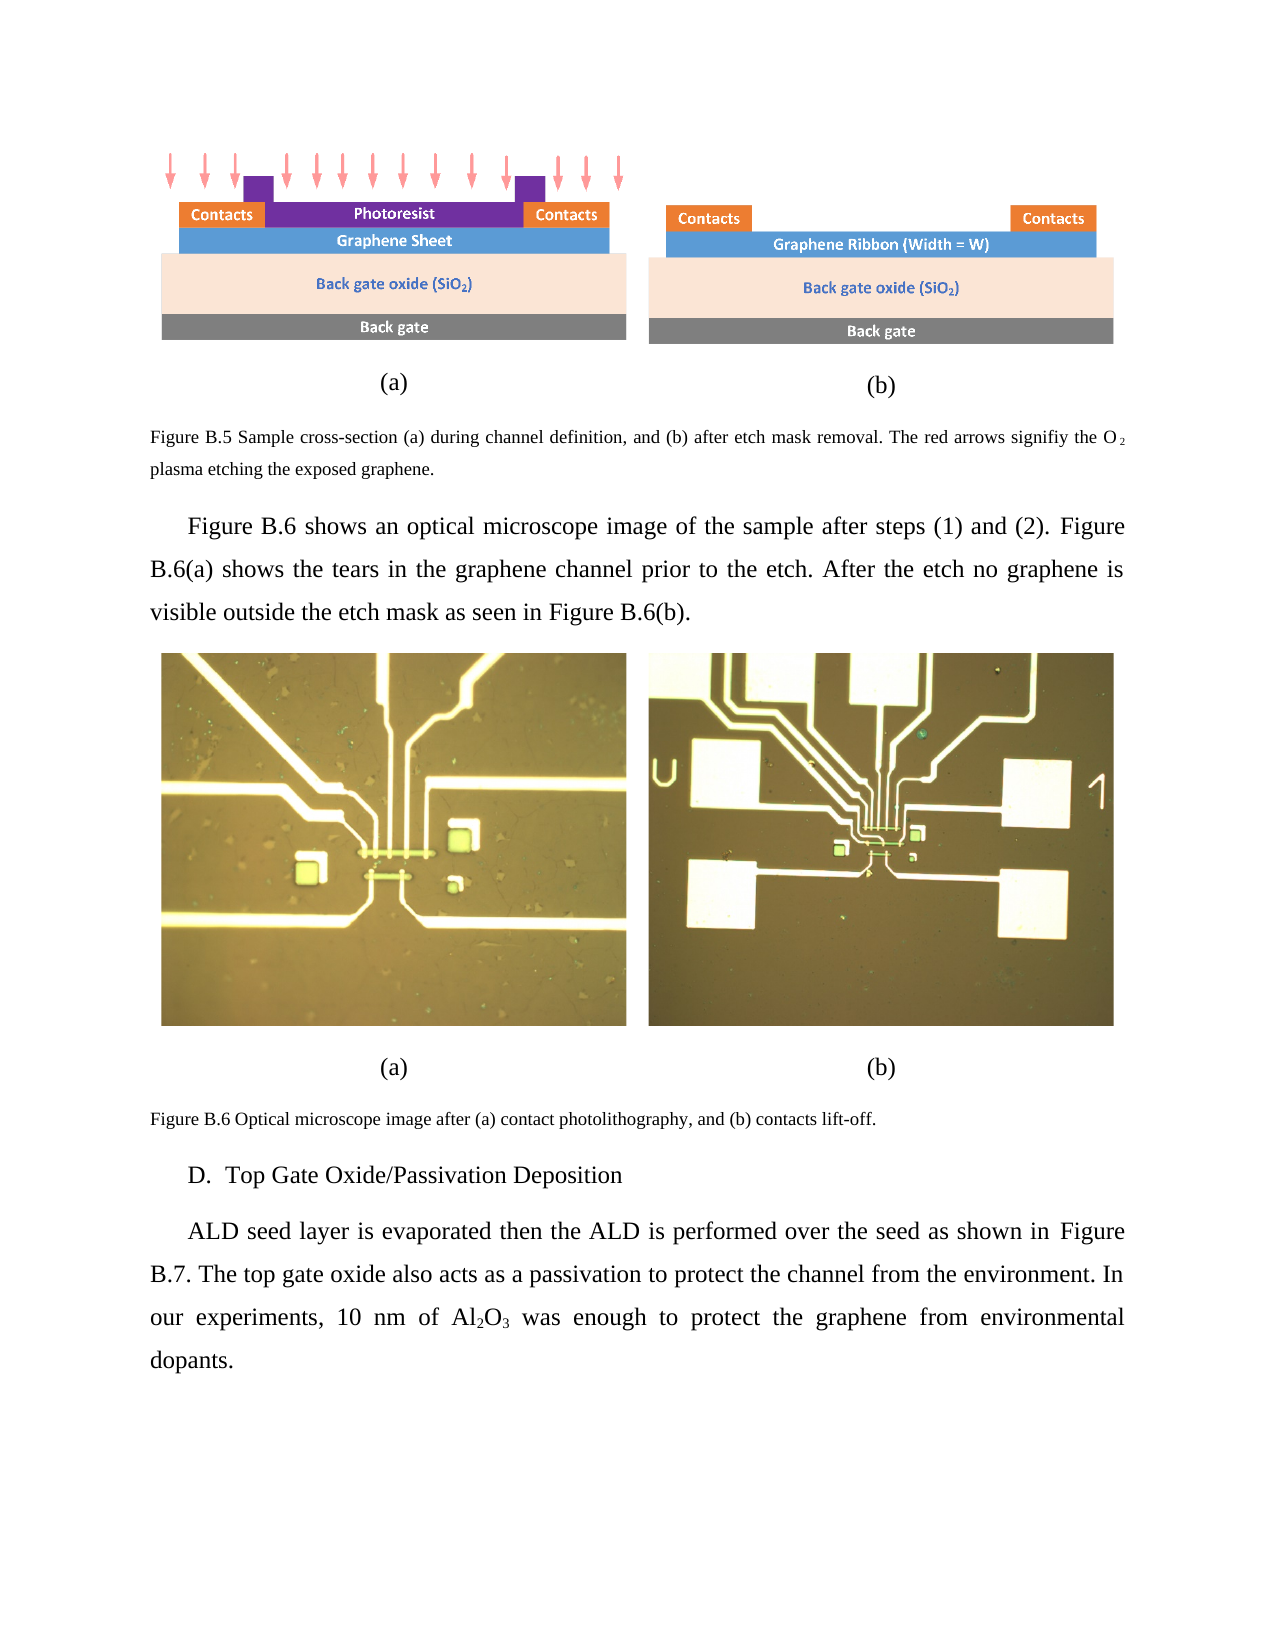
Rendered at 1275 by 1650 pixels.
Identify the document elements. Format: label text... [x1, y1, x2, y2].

list Top Gate Oxide/Passivation Deposition [165, 1161, 1125, 1189]
table_header (a) [150, 653, 637, 1107]
picture [161, 653, 627, 1026]
table_header (b) [638, 150, 1125, 426]
text Figure ‎B.6 shows an optical microscope image of the sample after steps (1) and (2). Figure ‎B.6(a) shows the tears in the graphene channel prior to the etch. After the etch no graphene is visible outside the etch mask as seen in Figure ‎B.6(b). [150, 511, 1125, 626]
table_header (a) [150, 150, 637, 426]
text ALD seed layer is evaporated then the ALD is performed over the seed as shown in Figure ‎B.7. The top gate oxide also acts as a passivation to protect the channel from the environment. In our experiments, 10 nm of Al2O3 was enough to protect the graphene from environmental dopants. [150, 1216, 1125, 1374]
table_header (b) [638, 653, 1125, 1107]
picture [648, 653, 1114, 1026]
picture [161, 153, 627, 340]
picture [648, 205, 1114, 344]
